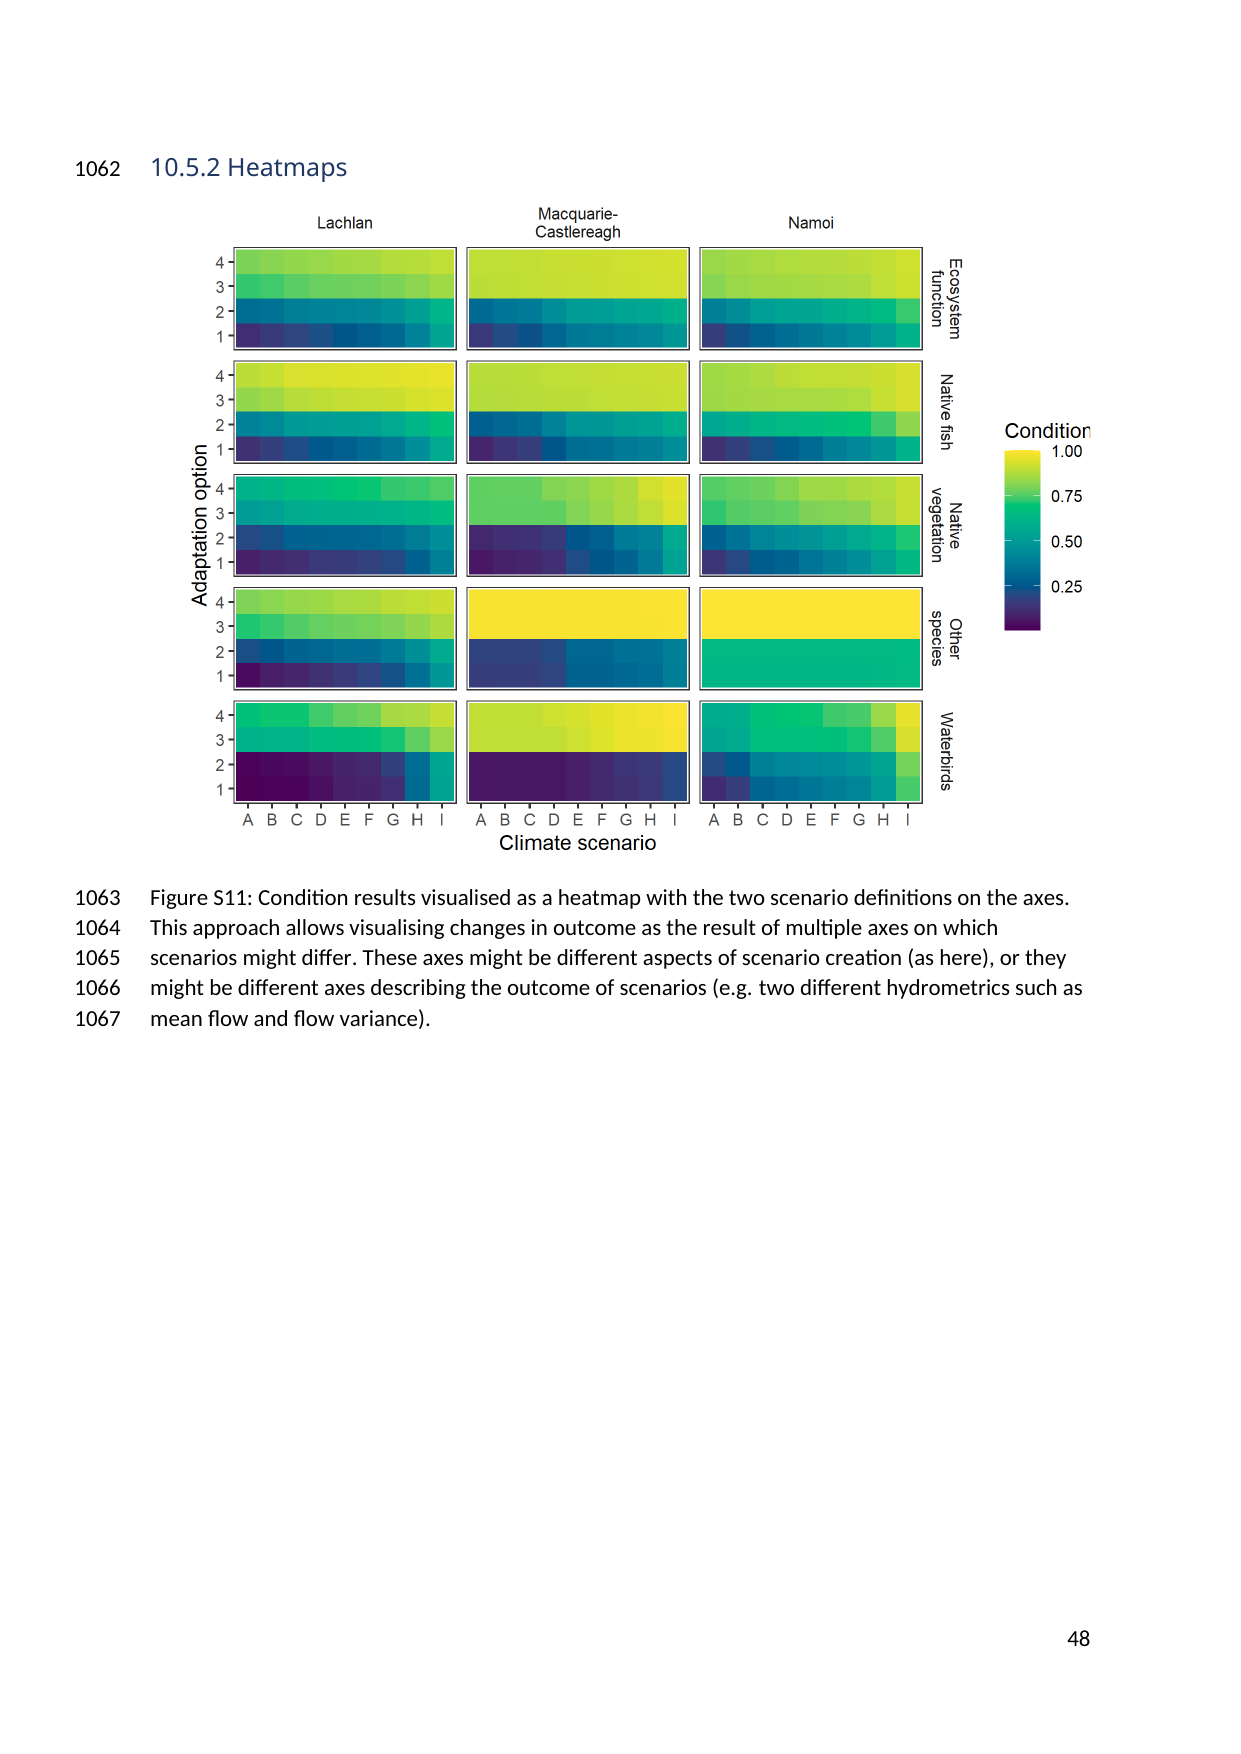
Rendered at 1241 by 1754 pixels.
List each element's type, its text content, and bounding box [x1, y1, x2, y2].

subtitle 10.5.2 Heatmaps [150, 150, 1090, 184]
table_header Figure S11: Condition results visualised as a heatmap with the two scenario definitions on the axes. This approach allows visualising changes in outcome as the result of multiple axes on which scenarios might differ. These axes might be different aspects of scenario creation (as here), or they might be different axes describing the outcome of scenarios (e.g. two different hydrometrics such as mean flow and flow variance). [150, 187, 1090, 883]
picture [180, 186, 1091, 864]
